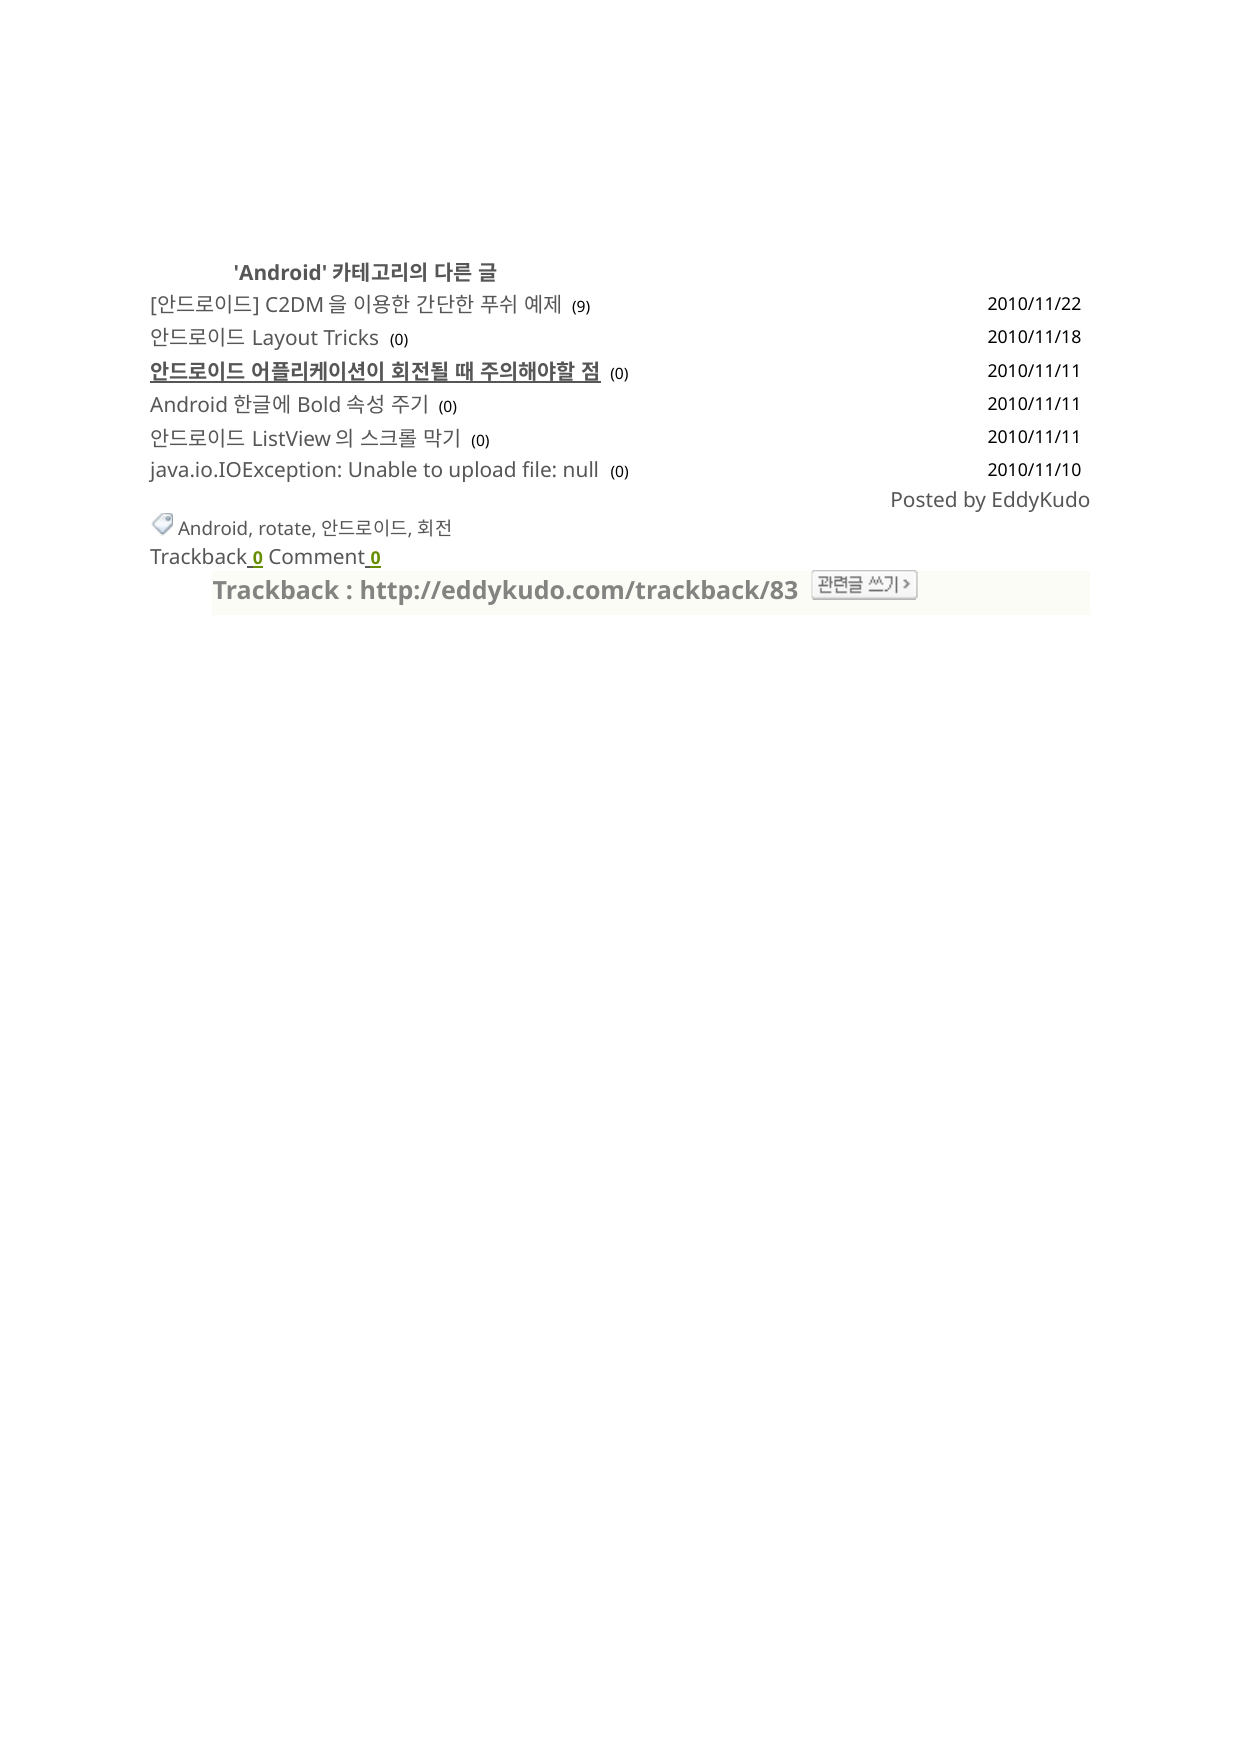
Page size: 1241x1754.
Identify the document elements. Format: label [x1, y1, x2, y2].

picture [811, 570, 918, 600]
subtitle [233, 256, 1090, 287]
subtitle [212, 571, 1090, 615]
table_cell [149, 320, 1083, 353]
picture [150, 513, 173, 536]
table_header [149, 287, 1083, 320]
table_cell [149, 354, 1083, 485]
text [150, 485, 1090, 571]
